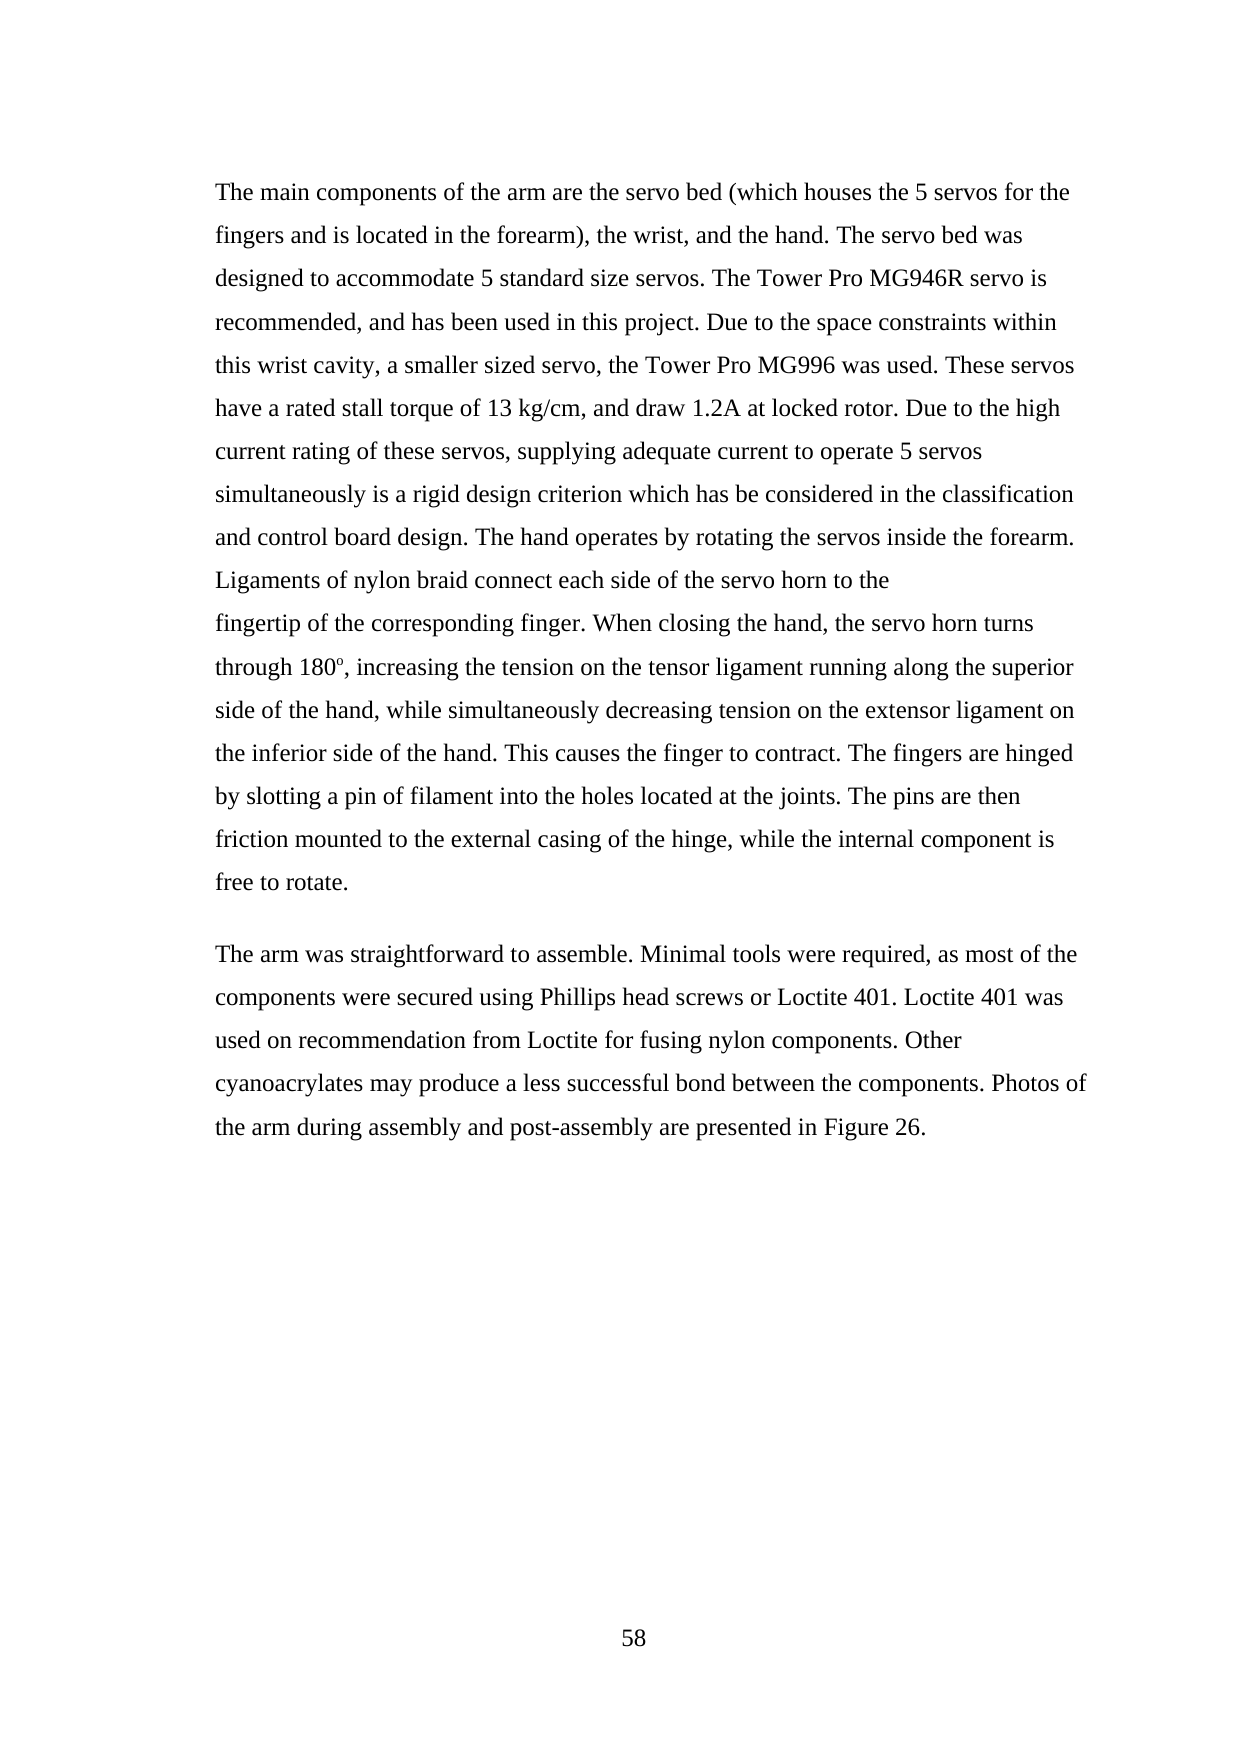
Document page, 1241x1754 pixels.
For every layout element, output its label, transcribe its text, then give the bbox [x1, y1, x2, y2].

text have a rated stall torque of 13 kg/cm, and draw 1.2A at locked rotor. Due to the high current rating of these servos, supplying adequate current to operate 5 servos simultaneously is a rigid design criterion which has be considered in the classification and control board design. The hand operates by rotating the servos inside the forearm. Ligaments of nylon braid connect each side of the servo horn to the [215, 393, 1090, 594]
text The arm was straightforward to assemble. Minimal tools were required, as most of the components were secured using Phillips head screws or Loctite 401. Loctite 401 was used on recommendation from Loctite for fusing nylon components. Other cyanoacrylates may produce a less successful bond between the components. Photos of the arm during assembly and post-assembly are presented in Figure 24. [215, 939, 1090, 1140]
text fingertip of the corresponding finger. When closing the hand, the servo horn turns through 180o, increasing the tension on the tensor ligament running along the superior side of the hand, while simultaneously decreasing tension on the extensor ligament on the inferior side of the hand. This causes the finger to contract. The fingers are hinged by slotting a pin of filament into the holes located at the joints. The pins are then friction mounted to the external casing of the hinge, while the internal component is free to rotate. [215, 608, 1090, 896]
text The main components of the arm are the servo bed (which houses the 5 servos for the fingers and is located in the forearm), the wrist, and the hand. The servo bed was designed to accommodate 5 standard size servos. The Tower Pro MG946R servo is recommended, and has been used in this project. Due to the space constraints within this wrist cavity, a smaller sized servo, the Tower Pro MG996 was used. These servos [215, 177, 1090, 378]
